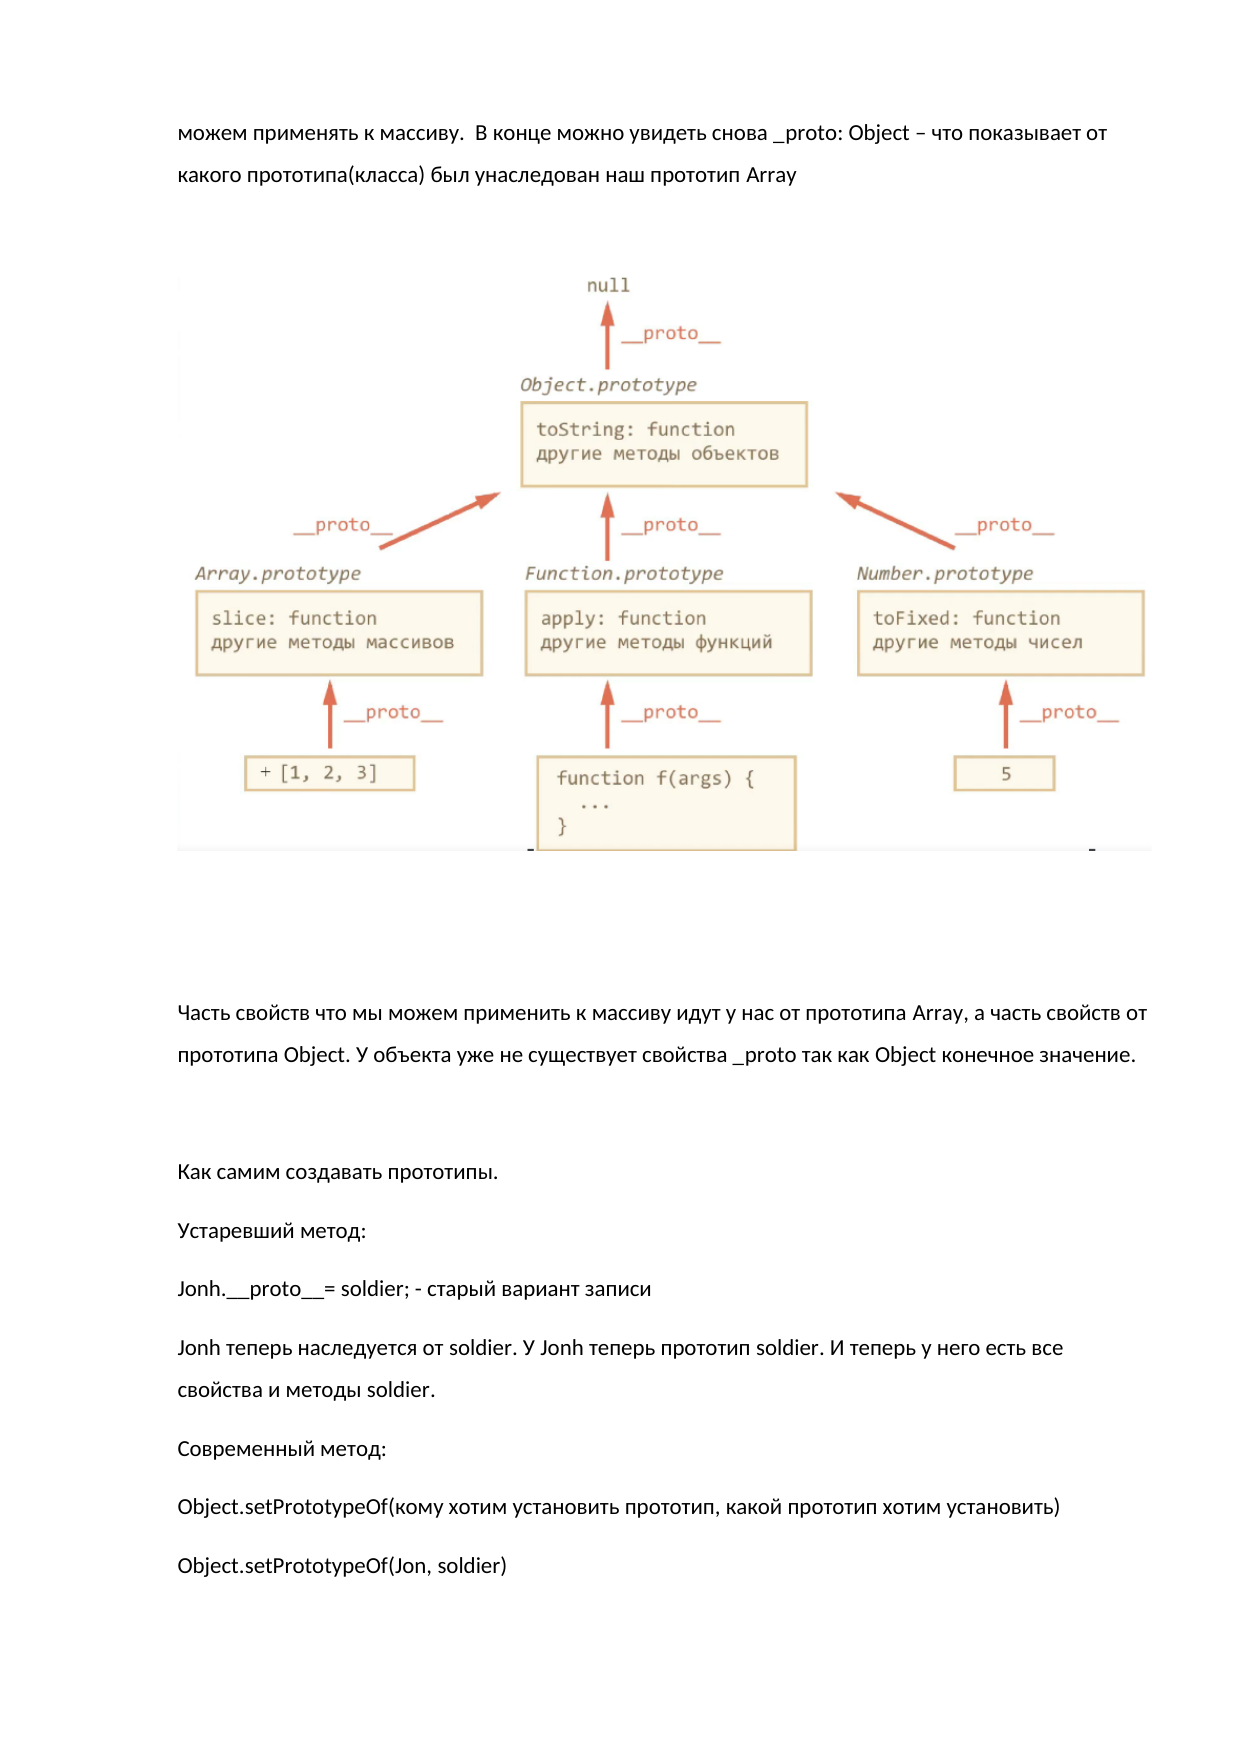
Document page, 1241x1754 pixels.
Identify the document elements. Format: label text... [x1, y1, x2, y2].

text Современный метод: [177, 1434, 1152, 1462]
text Jonh теперь наследуется от soldier. У Jonh теперь прототип soldier. И теперь у него есть все свойства и методы soldier. [177, 1333, 1152, 1403]
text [177, 118, 1152, 188]
text Object.setPrototypeOf(Jon, soldier) [177, 1551, 1152, 1579]
text Часть свойств что мы можем применить к массиву идут у нас от прототипа Array, а часть свойств от прототипа Object. У объекта уже не существует свойства _proto так как Object конечное значение. [177, 998, 1152, 1068]
text Как самим создавать прототипы. [177, 1157, 1152, 1185]
text Jonh.__proto__= soldier; - старый вариант записи [177, 1274, 1152, 1303]
text Устаревший метод: [177, 1216, 1152, 1244]
text Object.setPrototypeOf(кому хотим установить прототип, какой прототип хотим установить) [177, 1492, 1152, 1521]
